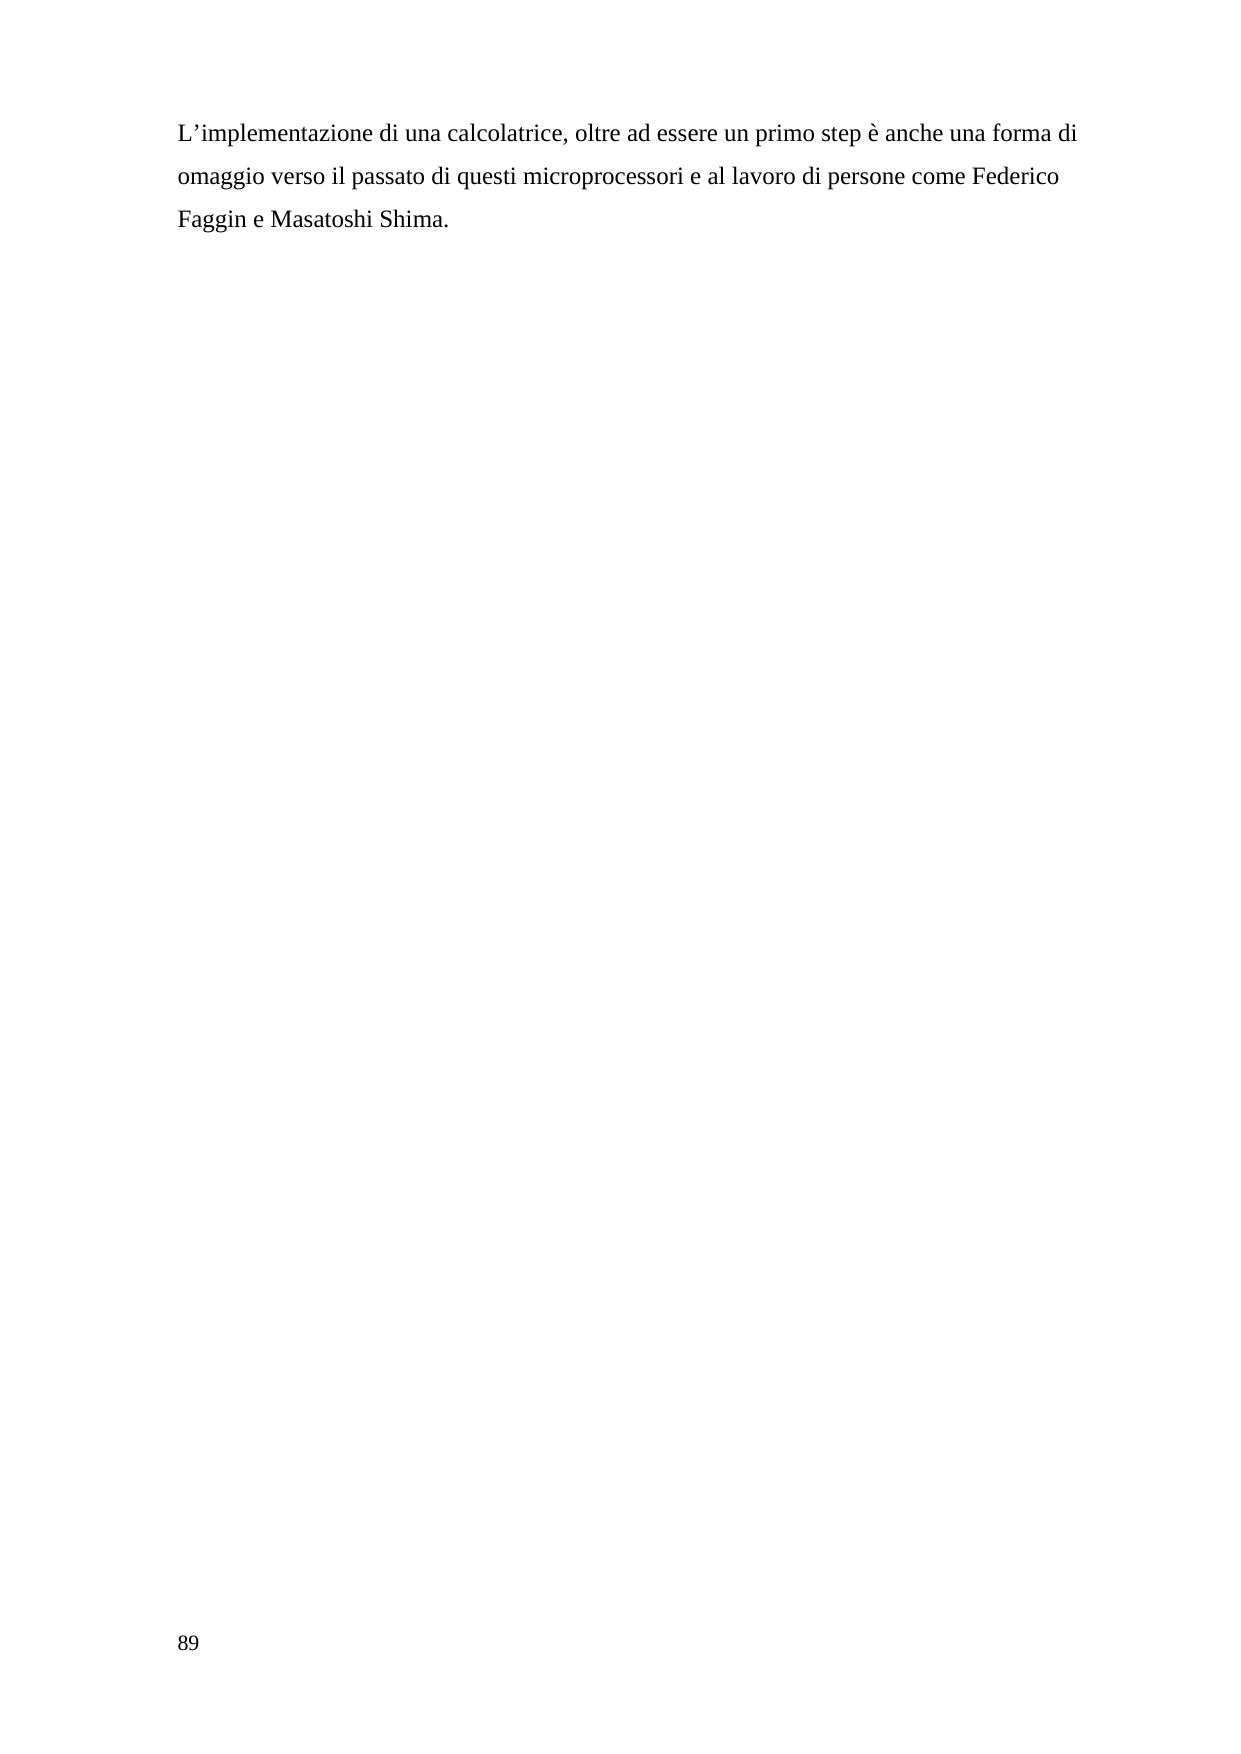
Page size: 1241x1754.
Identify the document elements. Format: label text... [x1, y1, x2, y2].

text L’implementazione di una calcolatrice, oltre ad essere un primo step è anche una forma di omaggio verso il passato di questi microprocessori e al lavoro di persone come Federico Faggin e Masatoshi Shima. [177, 118, 1122, 233]
